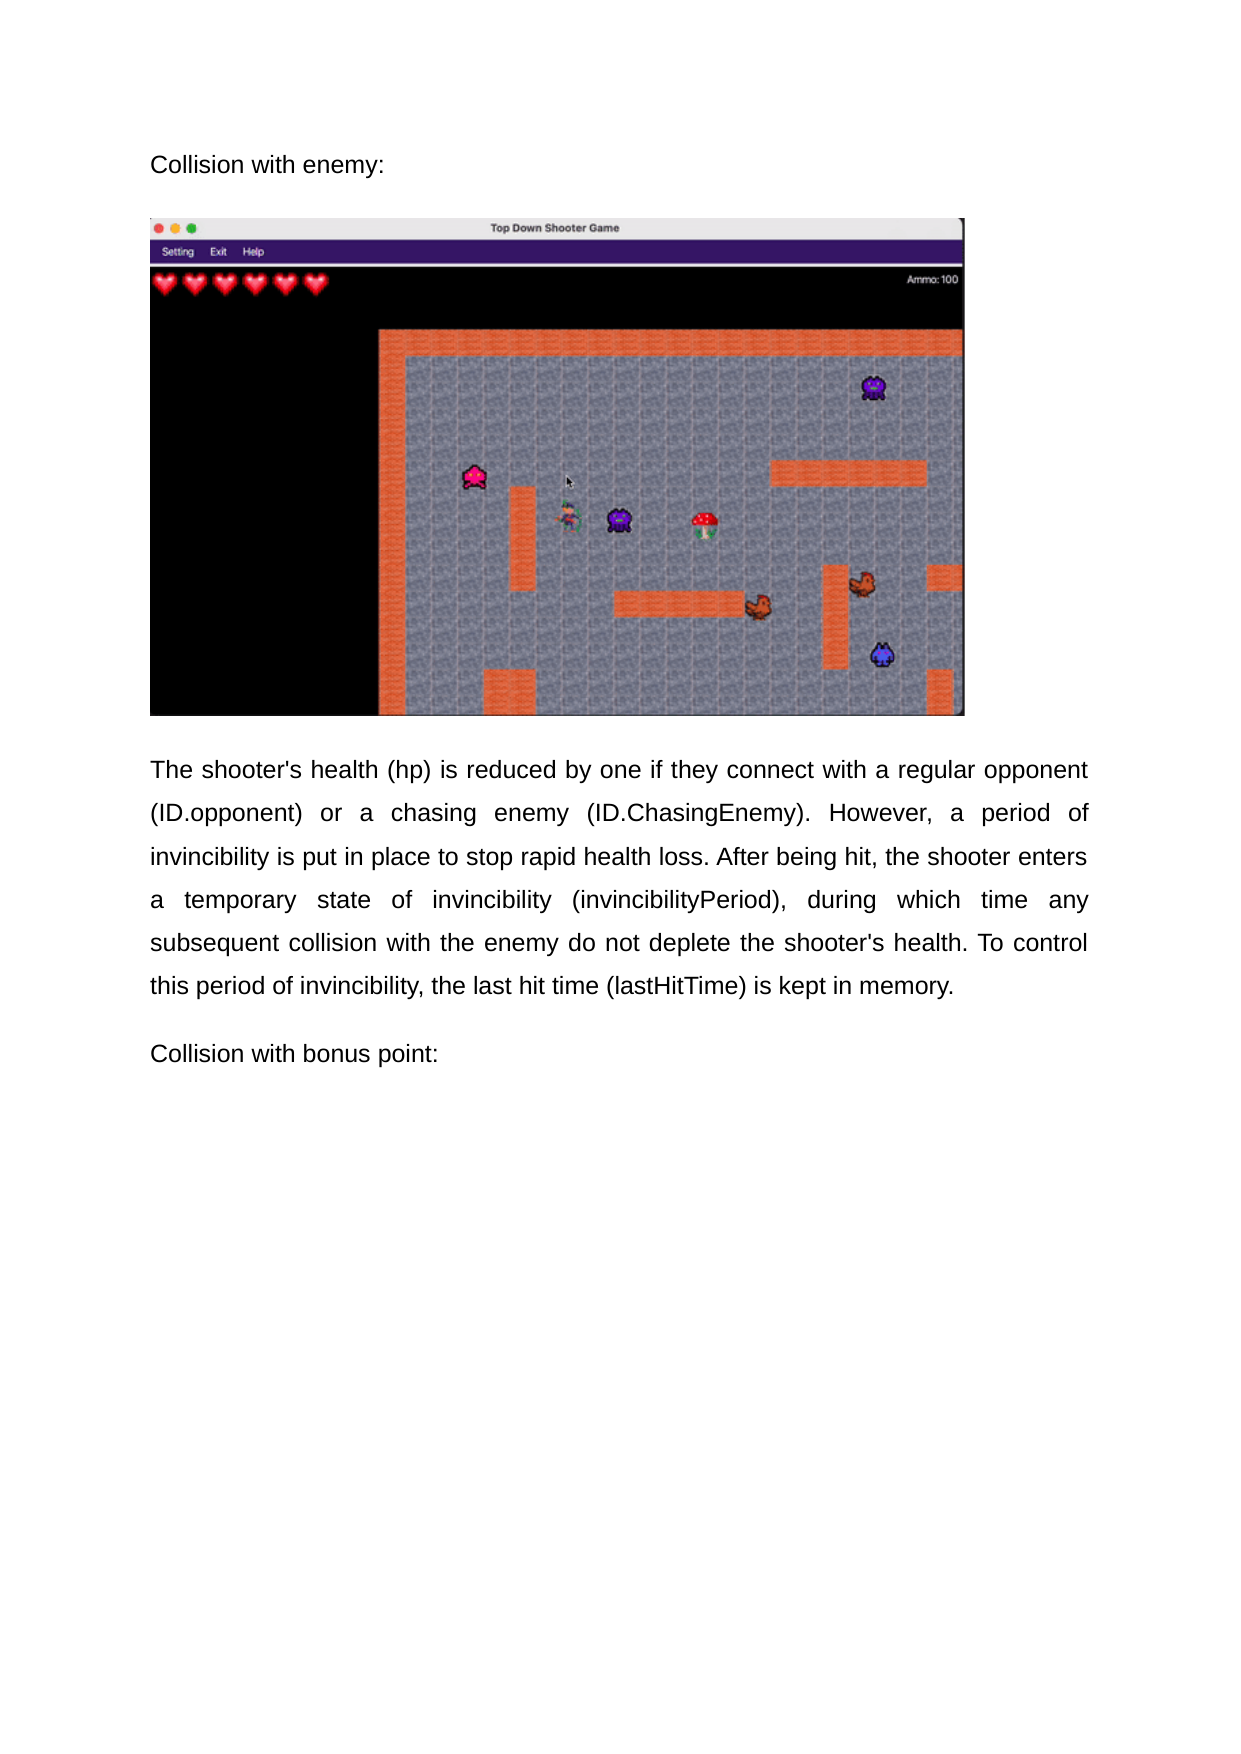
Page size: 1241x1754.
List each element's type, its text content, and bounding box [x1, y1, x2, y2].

text The shooter's health (hp) is reduced by one if they connect with a regular opponent (ID.opponent) or a chasing enemy (ID.ChasingEnemy). However, a period of invincibility is put in place to stop rapid health loss. After being hit, the shooter enters a temporary state of invincibility (invincibilityPeriod), during which time any subsequent collision with the enemy do not deplete the shooter's health. To control this period of invincibility, the last hit time (lastHitTime) is kept in memory. [150, 755, 1090, 1000]
text Collision with enemy: [150, 150, 1090, 179]
picture [150, 218, 965, 716]
text Collision with bonus point: [150, 1039, 1090, 1068]
